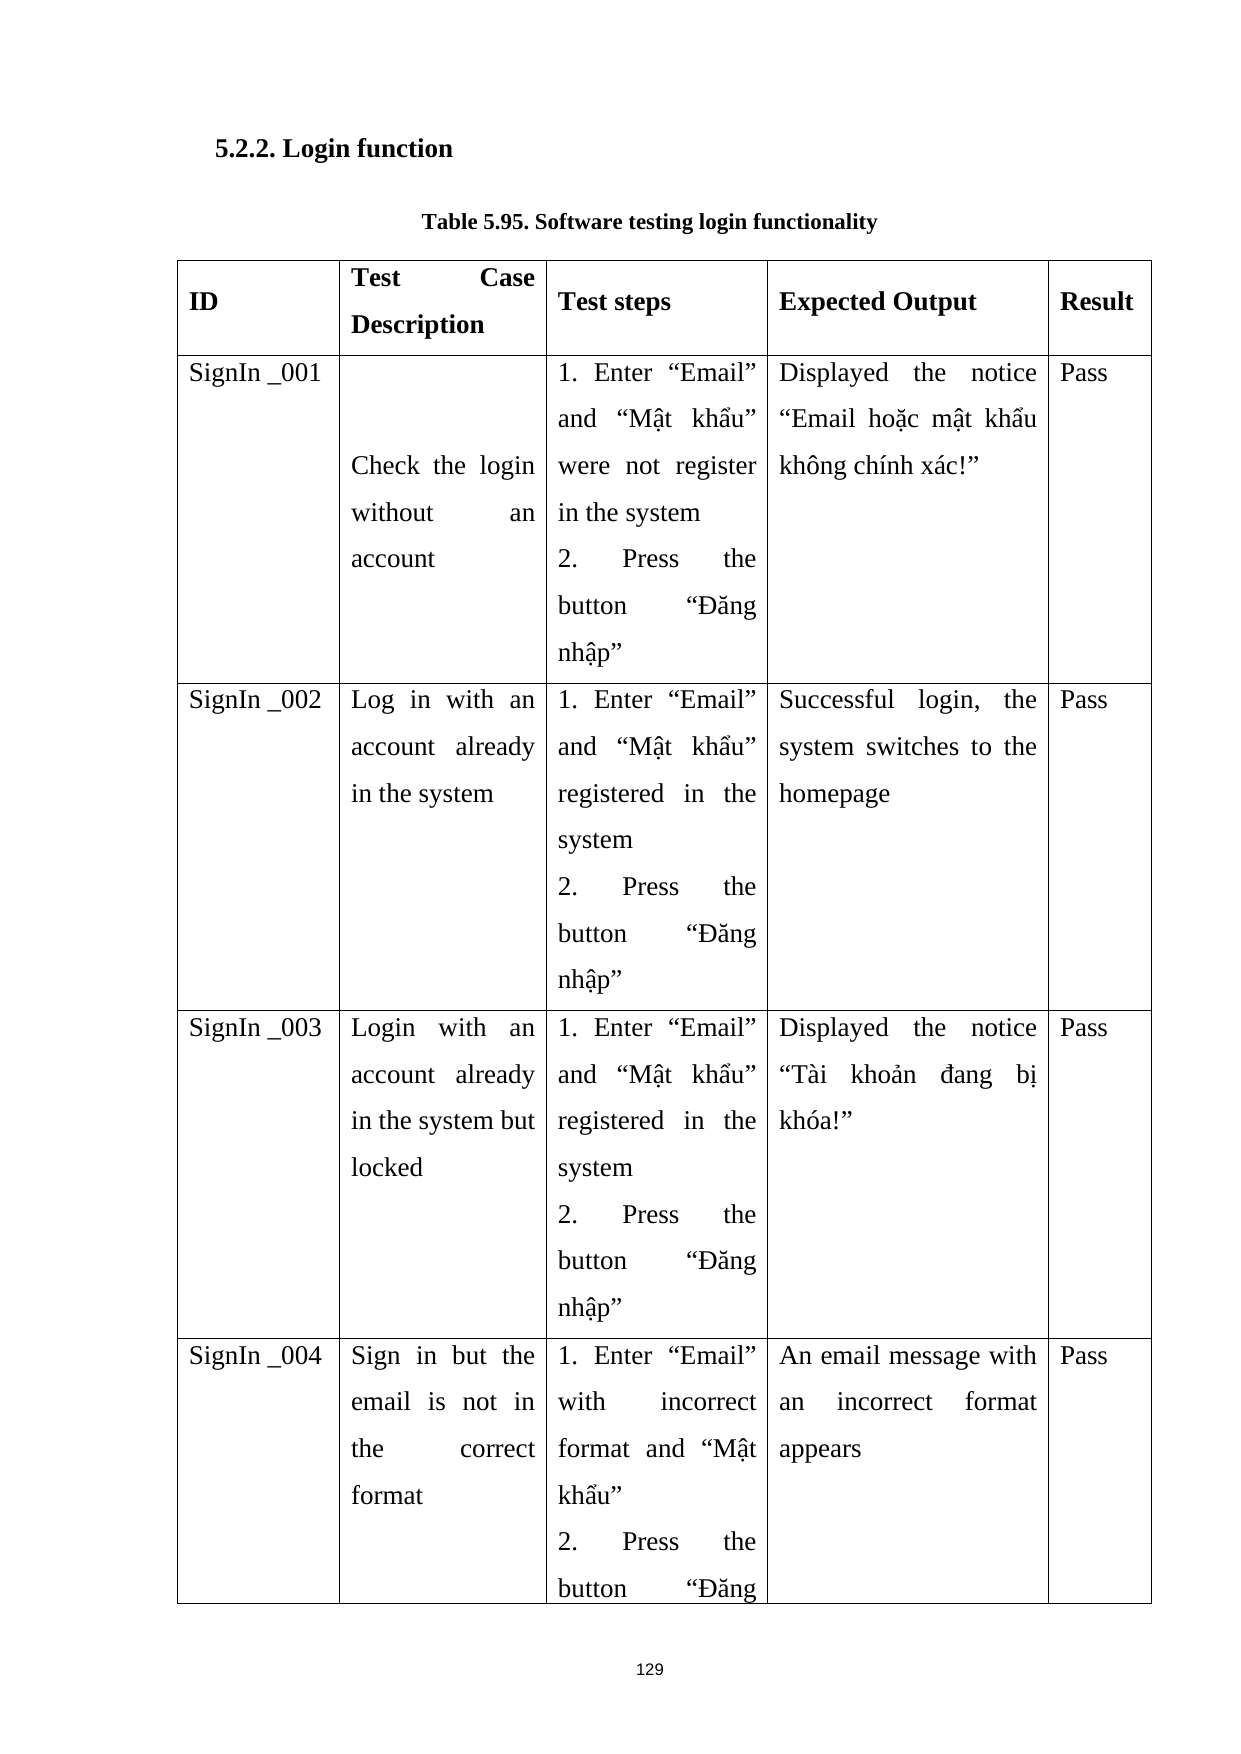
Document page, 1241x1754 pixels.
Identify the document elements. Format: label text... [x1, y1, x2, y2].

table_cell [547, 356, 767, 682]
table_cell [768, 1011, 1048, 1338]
subtitle Login function [215, 132, 1122, 164]
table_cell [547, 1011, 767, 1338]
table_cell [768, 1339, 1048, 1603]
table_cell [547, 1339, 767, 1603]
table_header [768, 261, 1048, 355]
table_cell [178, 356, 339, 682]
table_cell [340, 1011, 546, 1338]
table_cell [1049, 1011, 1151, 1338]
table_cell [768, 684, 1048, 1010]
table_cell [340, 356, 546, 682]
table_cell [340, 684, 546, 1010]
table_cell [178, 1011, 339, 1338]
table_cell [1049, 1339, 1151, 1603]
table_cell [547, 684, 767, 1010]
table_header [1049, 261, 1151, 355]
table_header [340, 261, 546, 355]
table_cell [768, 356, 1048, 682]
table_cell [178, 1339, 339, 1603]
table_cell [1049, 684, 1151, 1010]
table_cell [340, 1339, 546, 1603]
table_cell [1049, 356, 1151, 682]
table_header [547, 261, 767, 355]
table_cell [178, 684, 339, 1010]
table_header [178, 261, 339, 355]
